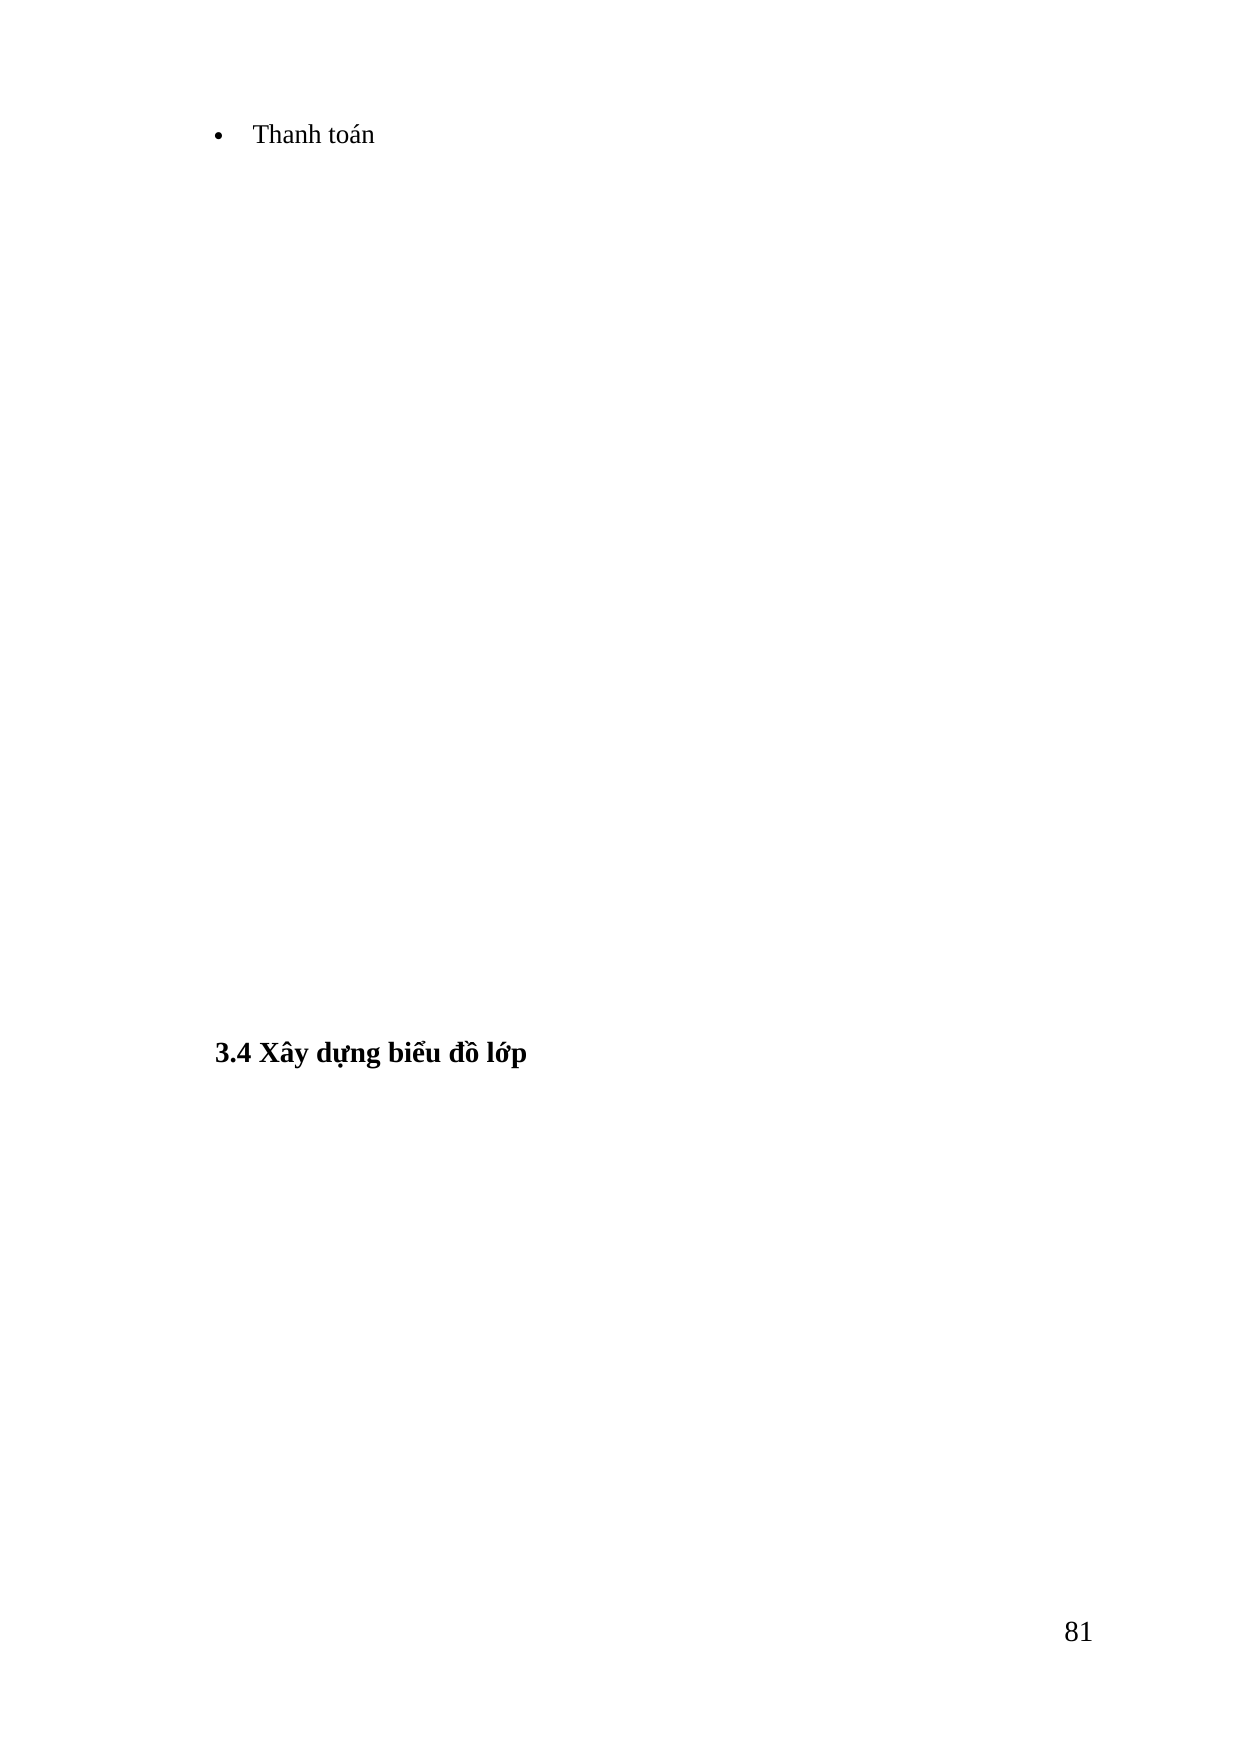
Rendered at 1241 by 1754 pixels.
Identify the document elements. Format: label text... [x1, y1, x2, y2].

list Thanh toán [215, 118, 1093, 149]
text Xây dựng biểu đồ lớp [215, 1035, 1122, 1069]
